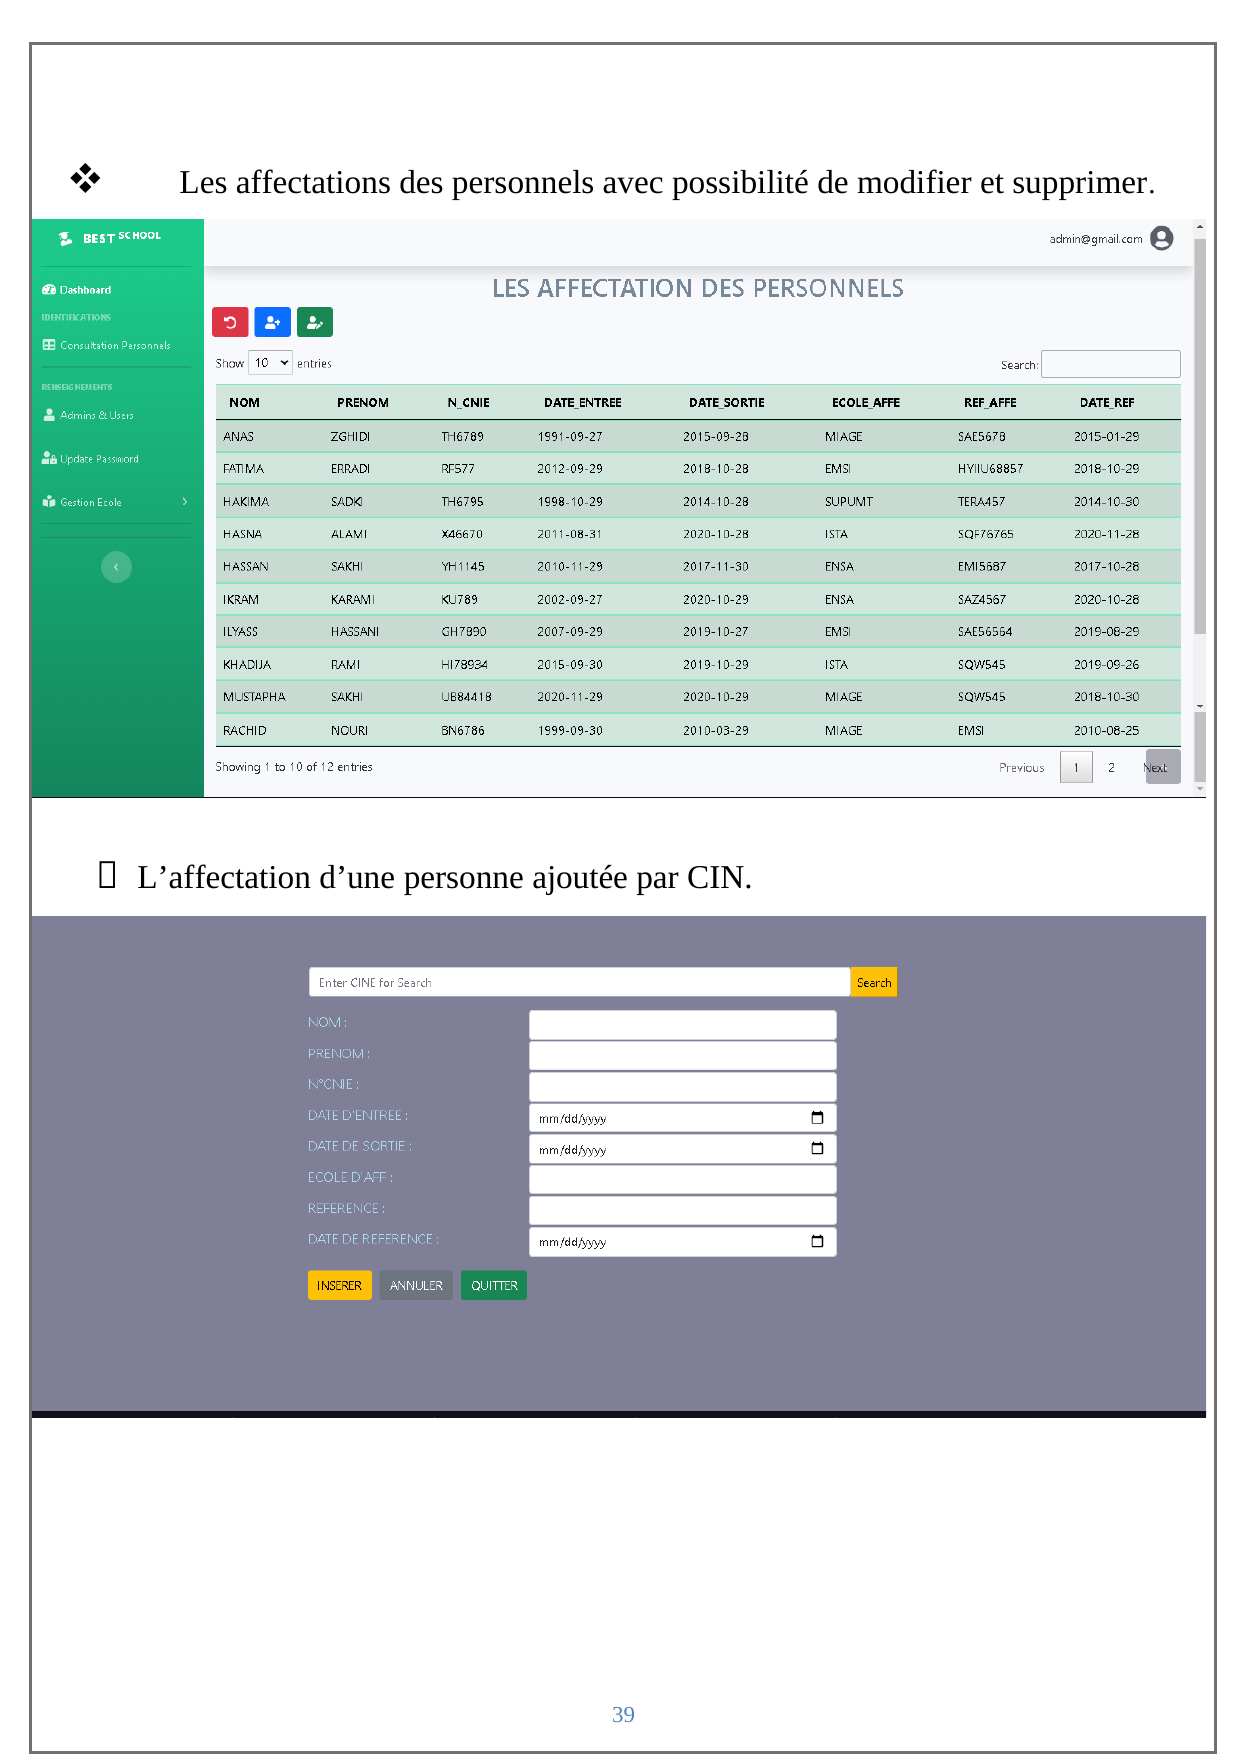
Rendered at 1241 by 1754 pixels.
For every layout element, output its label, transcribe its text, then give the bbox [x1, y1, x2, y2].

picture [32, 219, 1207, 798]
subtitle L’affectation d’une personne ajoutée par CIN. [96, 848, 1214, 899]
list Les affectations des personnels avec possibilité de modifier et supprimer. [67, 162, 1214, 203]
picture [32, 916, 1207, 1418]
